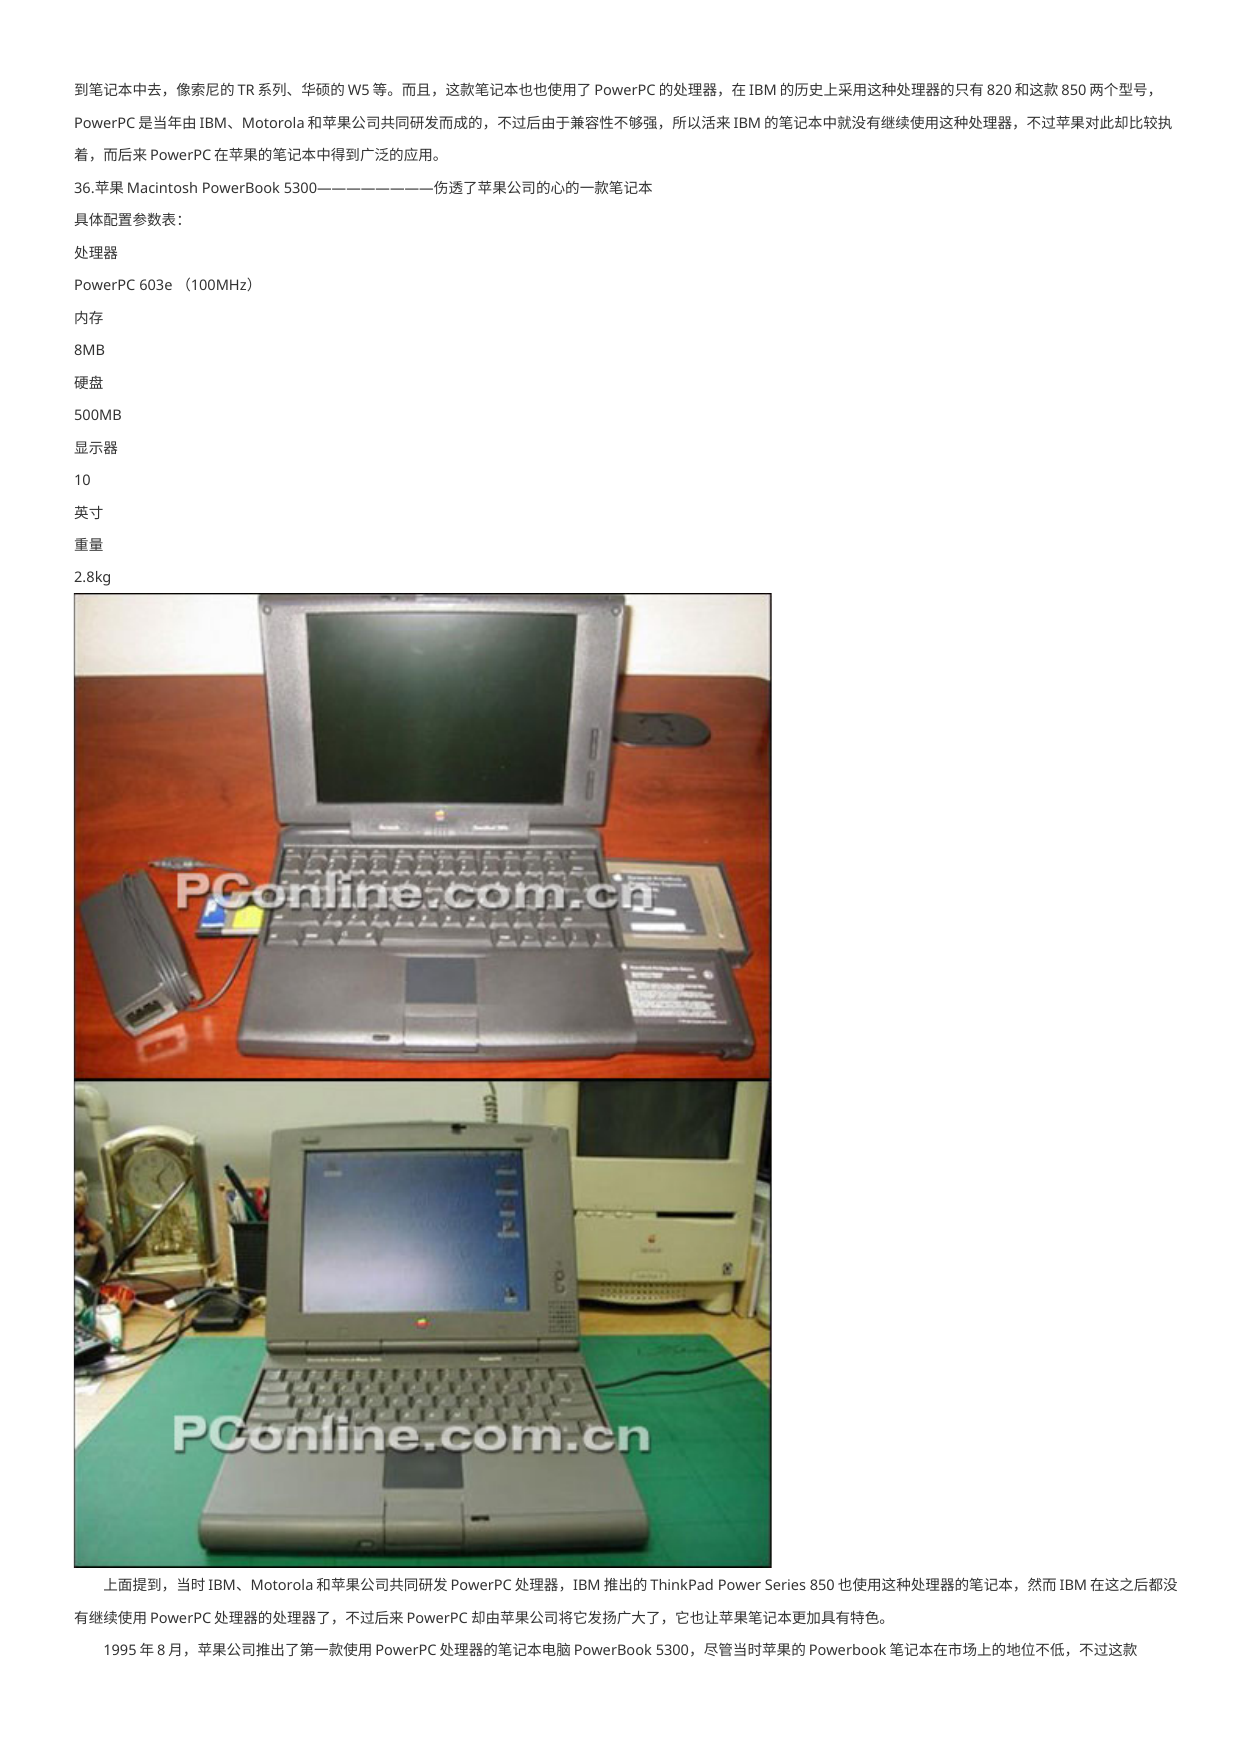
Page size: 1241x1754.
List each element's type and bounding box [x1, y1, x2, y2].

picture [73, 593, 772, 1568]
text [74, 73, 1181, 1666]
